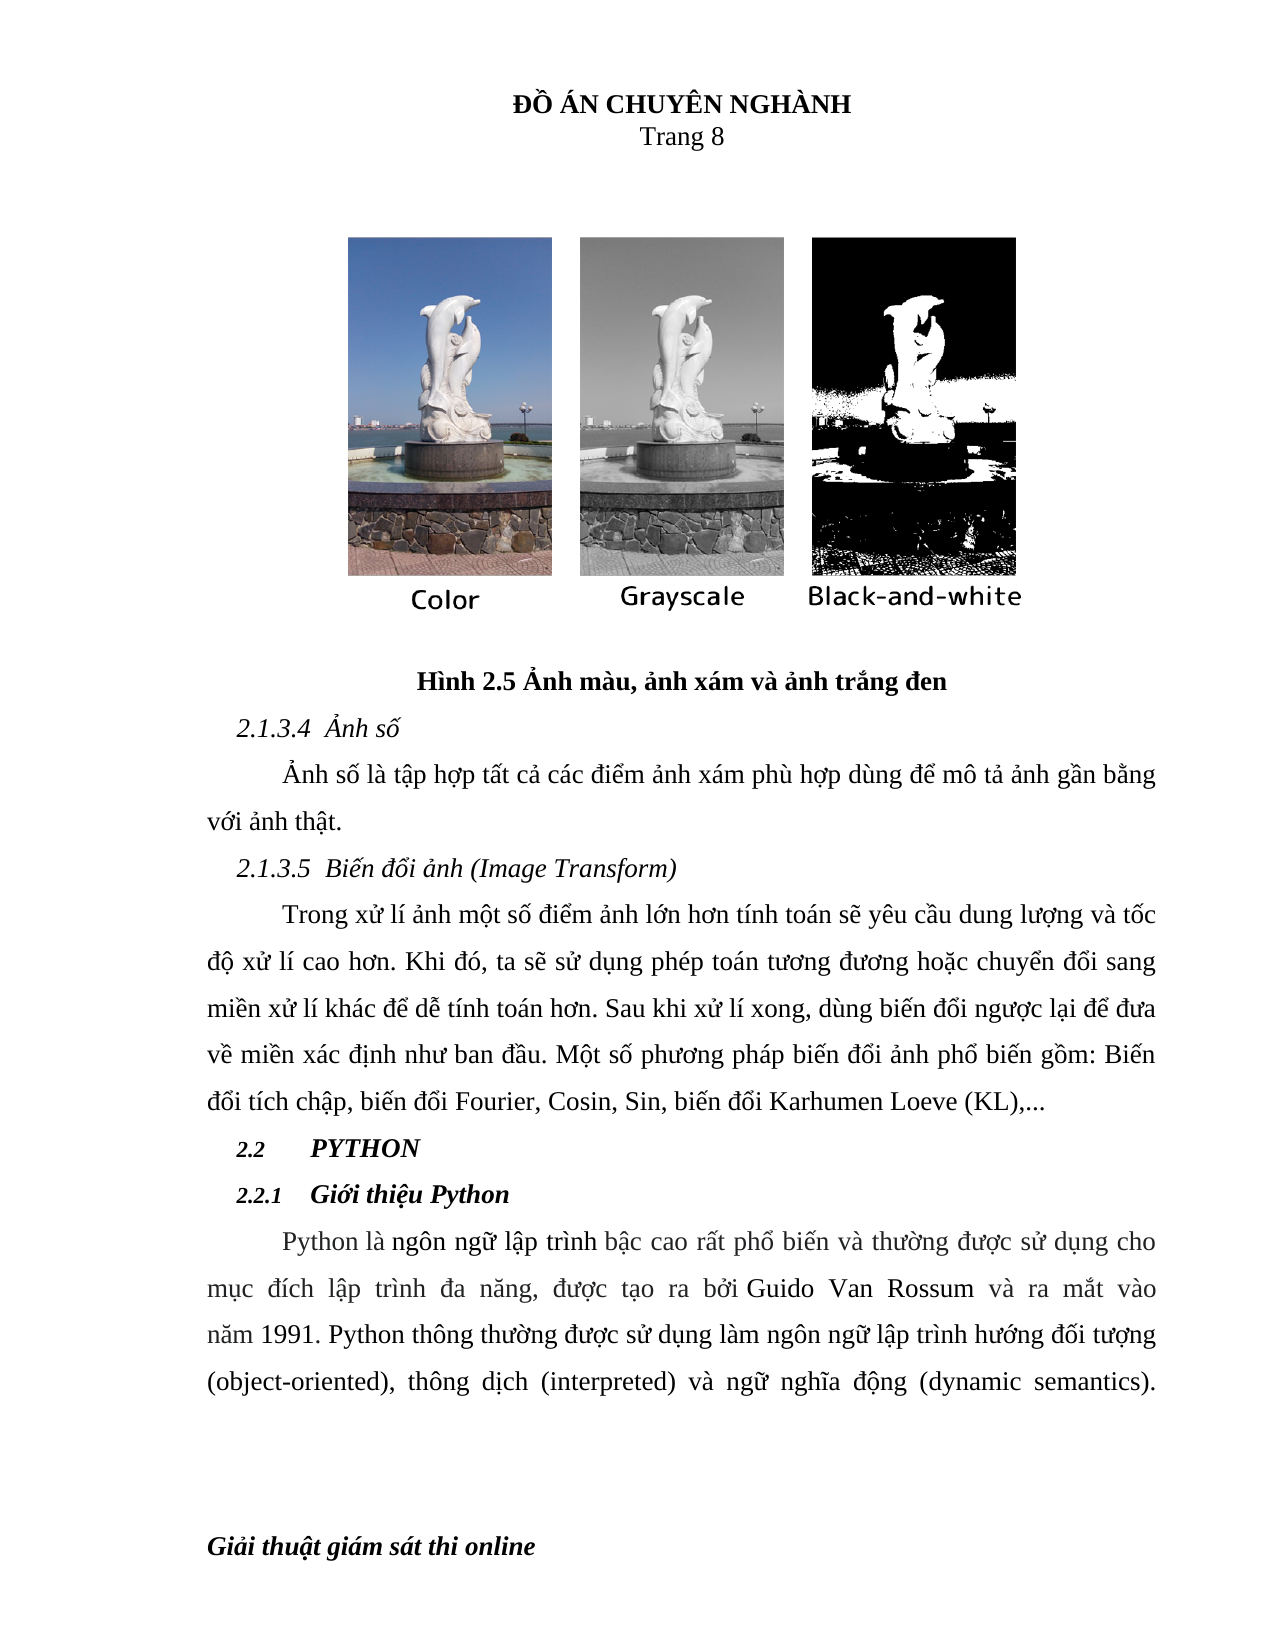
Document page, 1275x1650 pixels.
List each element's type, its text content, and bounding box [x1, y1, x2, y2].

subtitle Giới thiệu Python [236, 1178, 1157, 1210]
text Trong xử lí ảnh một số điểm ảnh lớn hơn tính toán sẽ yêu cầu dung lượng và tốc độ xử lí cao hơn. Khi đó, ta sẽ sử dụng phép toán tương đương hoặc chuyển đổi sang miền xử lí khác để dễ tính toán hơn. Sau khi xử lí xong, dùng biến đổi ngược lại để đưa về miền xác định như ban đầu. Một số phương pháp biến đổi ảnh phổ biến gồm: Biến đổi tích chập, biến đổi Fourier, Cosin, Sin, biến đổi Karhumen Loeve (KL),... [207, 898, 1157, 1116]
text Ảnh số là tập hợp tất cả các điểm ảnh xám phù hợp dùng để mô tả ảnh gần bằng với ảnh thật. [207, 758, 1157, 836]
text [207, 1225, 1157, 1396]
picture [327, 206, 1037, 650]
subtitle Ảnh số [236, 712, 1157, 743]
subtitle Biến đổi ảnh (Image Transform) [236, 852, 1157, 883]
subtitle PYTHON [236, 1132, 1157, 1163]
text Hình 2.5 Ảnh màu, ảnh xám và ảnh trắng đen [207, 665, 1157, 696]
